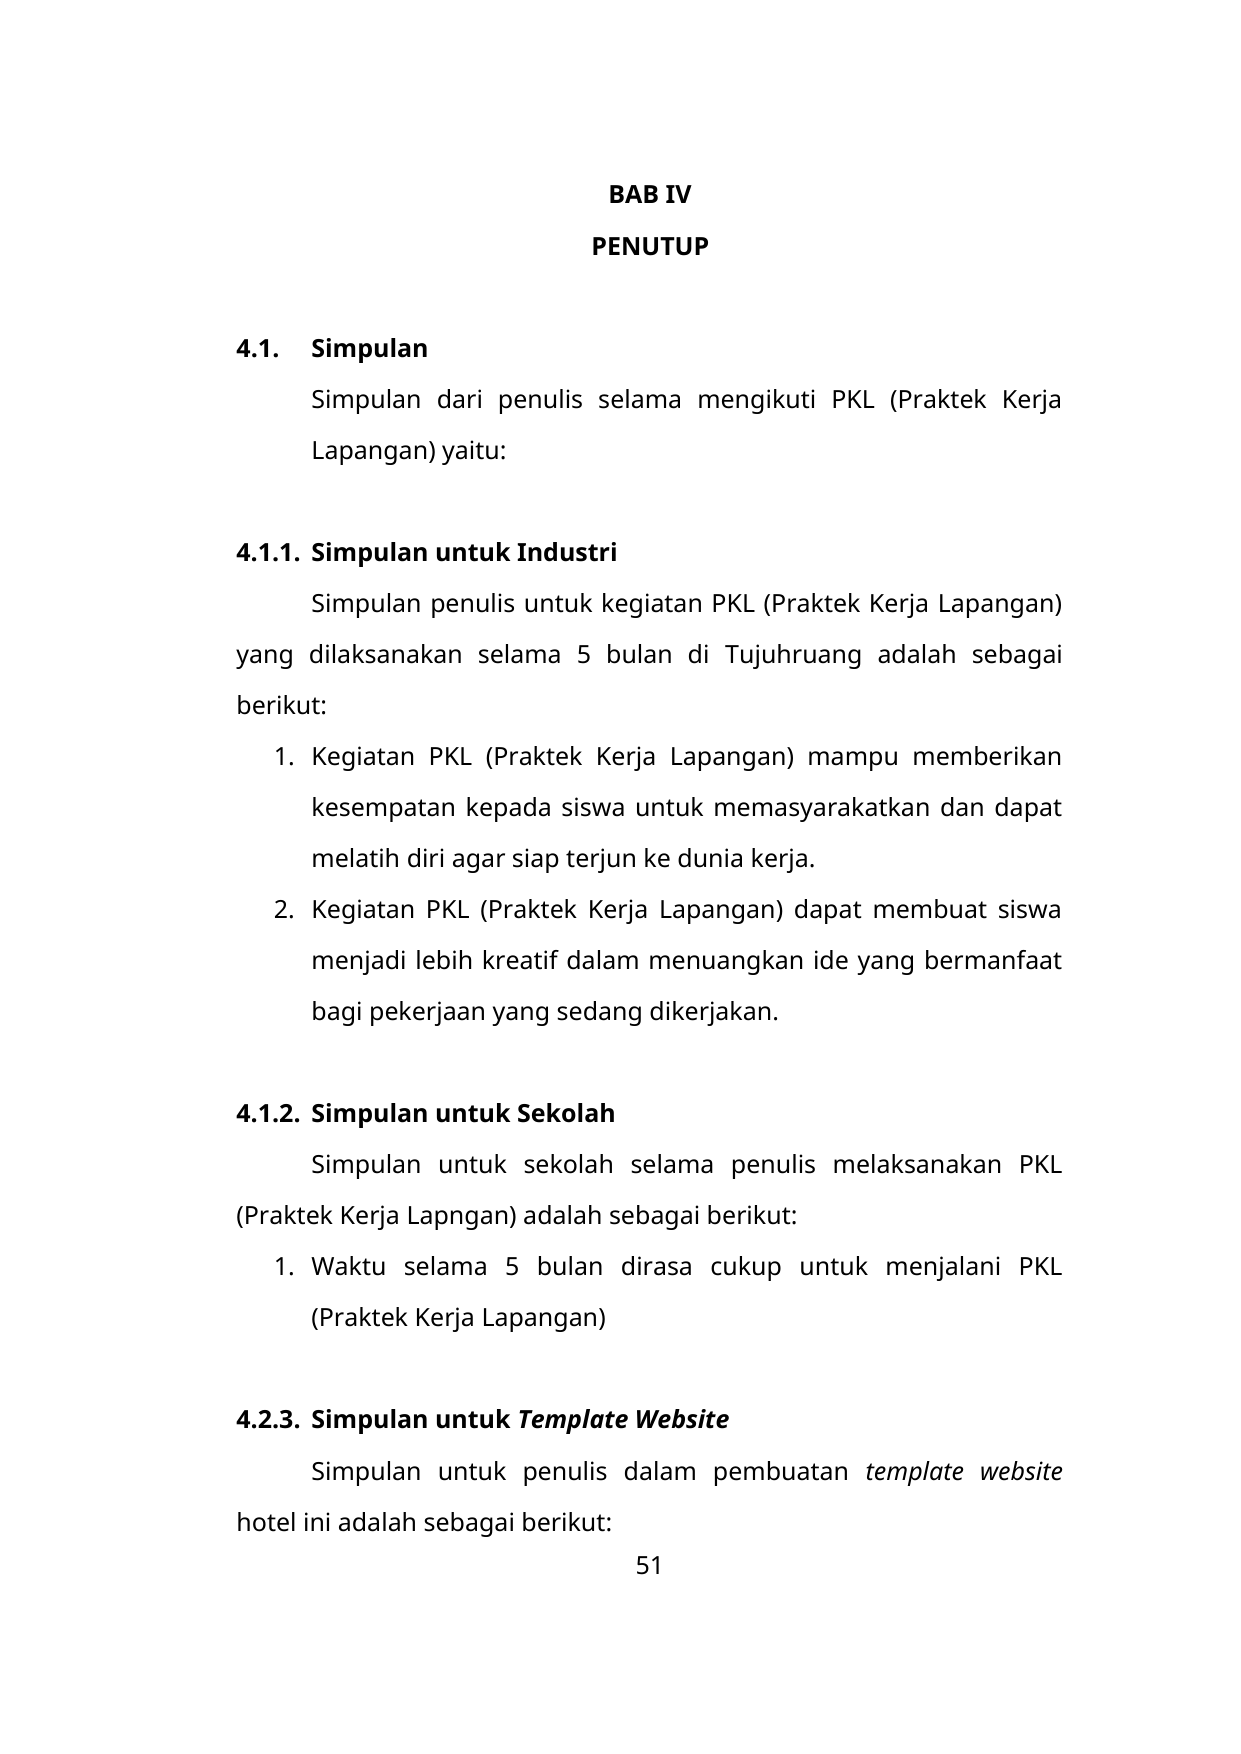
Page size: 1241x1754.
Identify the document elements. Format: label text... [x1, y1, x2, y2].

text Simpulan penulis untuk kegiatan PKL (Praktek Kerja Lapangan) yang dilaksanakan selama 5 bulan di Tujuhruang adalah sebagai berikut: [236, 586, 1063, 722]
text Simpulan untuk sekolah selama penulis melaksanakan PKL (Praktek Kerja Lapngan) adalah sebagai berikut: [236, 1147, 1063, 1232]
list 4.1.1. Simpulan untuk Industri [236, 534, 1063, 568]
list Kegiatan PKL (Praktek Kerja Lapangan) dapat membuat siswa menjadi lebih kreatif dalam menuangkan ide yang bermanfaat bagi pekerjaan yang sedang dikerjakan. [274, 892, 1063, 1028]
text Simpulan dari penulis selama mengikuti PKL (Praktek Kerja Lapangan) yaitu: [311, 381, 1063, 466]
list Kegiatan PKL (Praktek Kerja Lapangan) mampu memberikan kesempatan kepada siswa untuk memasyarakatkan dan dapat melatih diri agar siap terjun ke dunia kerja. [274, 739, 1063, 875]
text Simpulan untuk penulis dalam pembuatan template website hotel ini adalah sebagai berikut: [236, 1453, 1063, 1538]
list Waktu selama 5 bulan dirasa cukup untuk menjalani PKL (Praktek Kerja Lapangan) [274, 1249, 1063, 1334]
list 4.1. Simpulan [236, 330, 1063, 364]
text BAB IV [236, 177, 1063, 211]
list 4.1.2. Simpulan untuk Sekolah [236, 1096, 1063, 1130]
list 4.2.3. Simpulan untuk Template Website [236, 1402, 1063, 1436]
text BAB IV PENUTUP [148, 228, 1063, 262]
